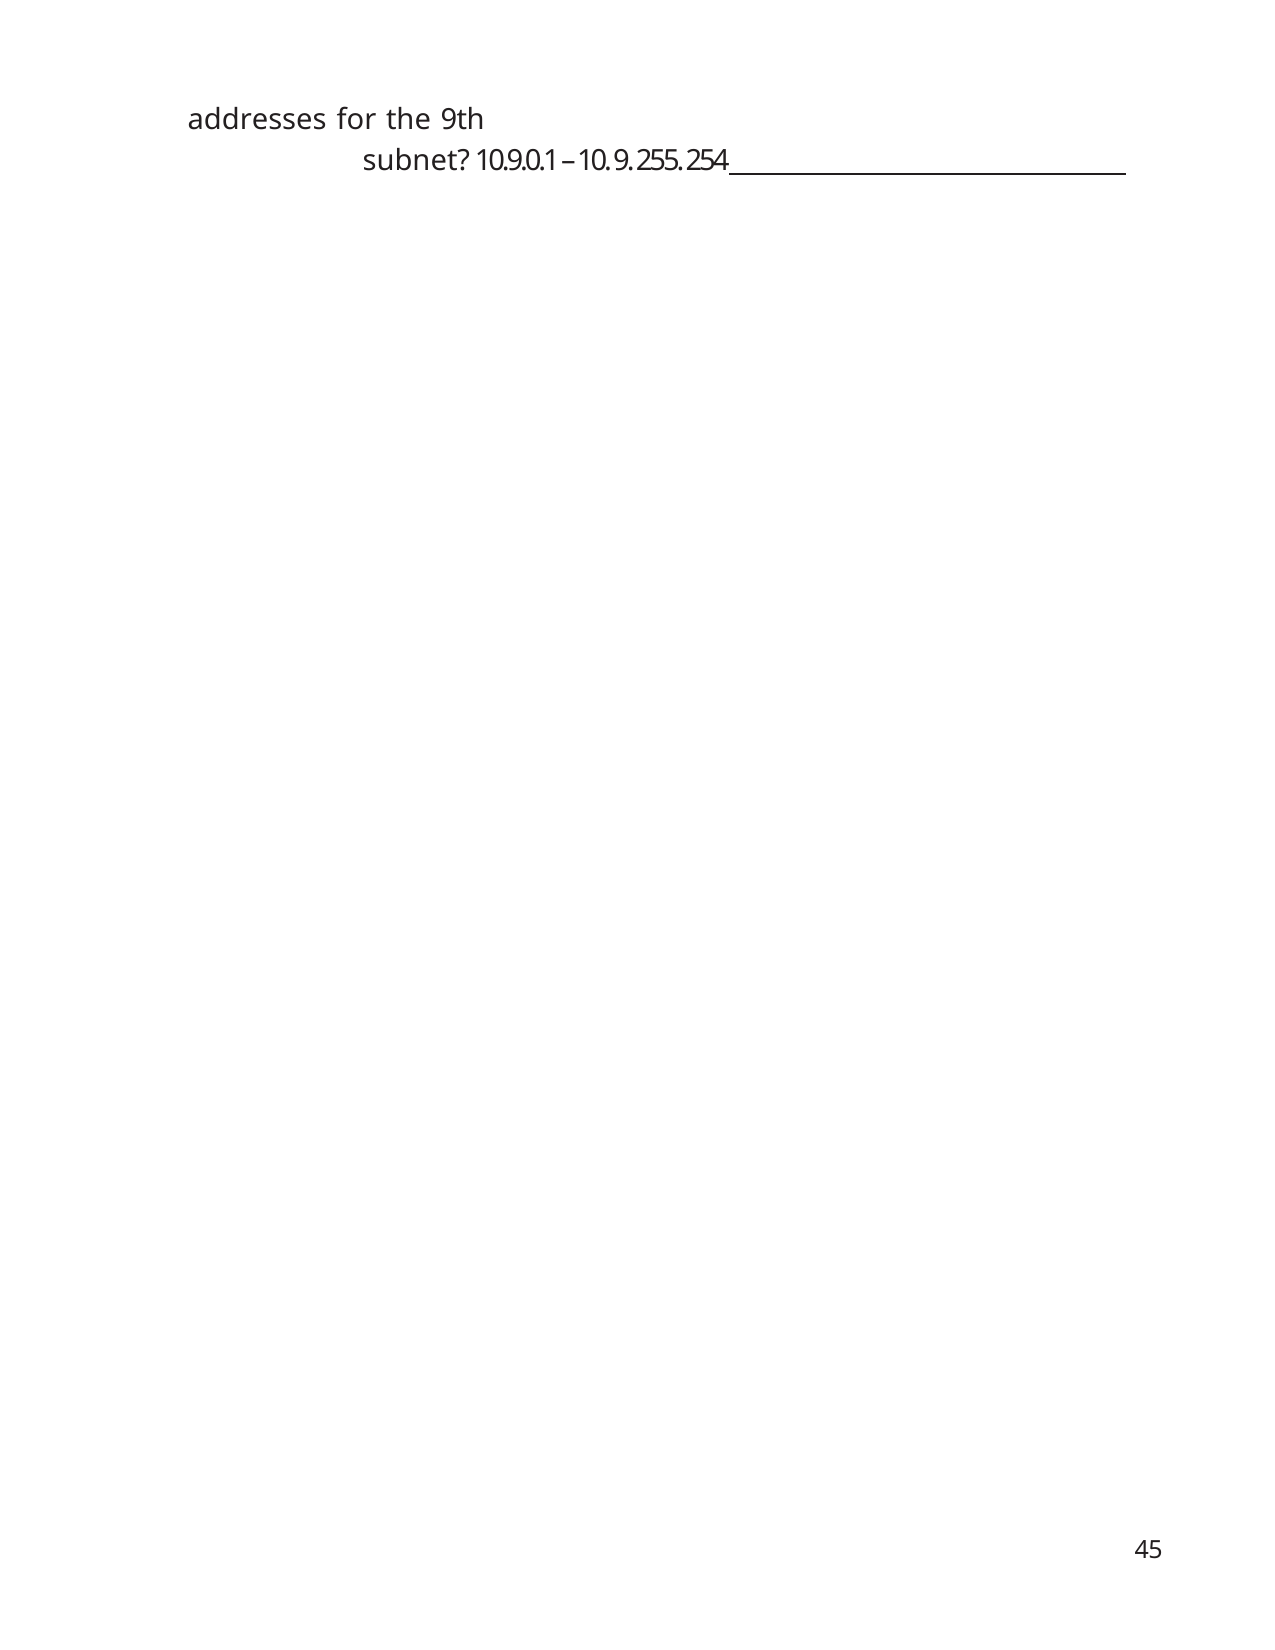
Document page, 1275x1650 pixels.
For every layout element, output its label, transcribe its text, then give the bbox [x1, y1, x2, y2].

text subnet? 10.9.0.1 – 10. 9. 255. 254 [362, 139, 1162, 179]
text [151, 98, 586, 138]
